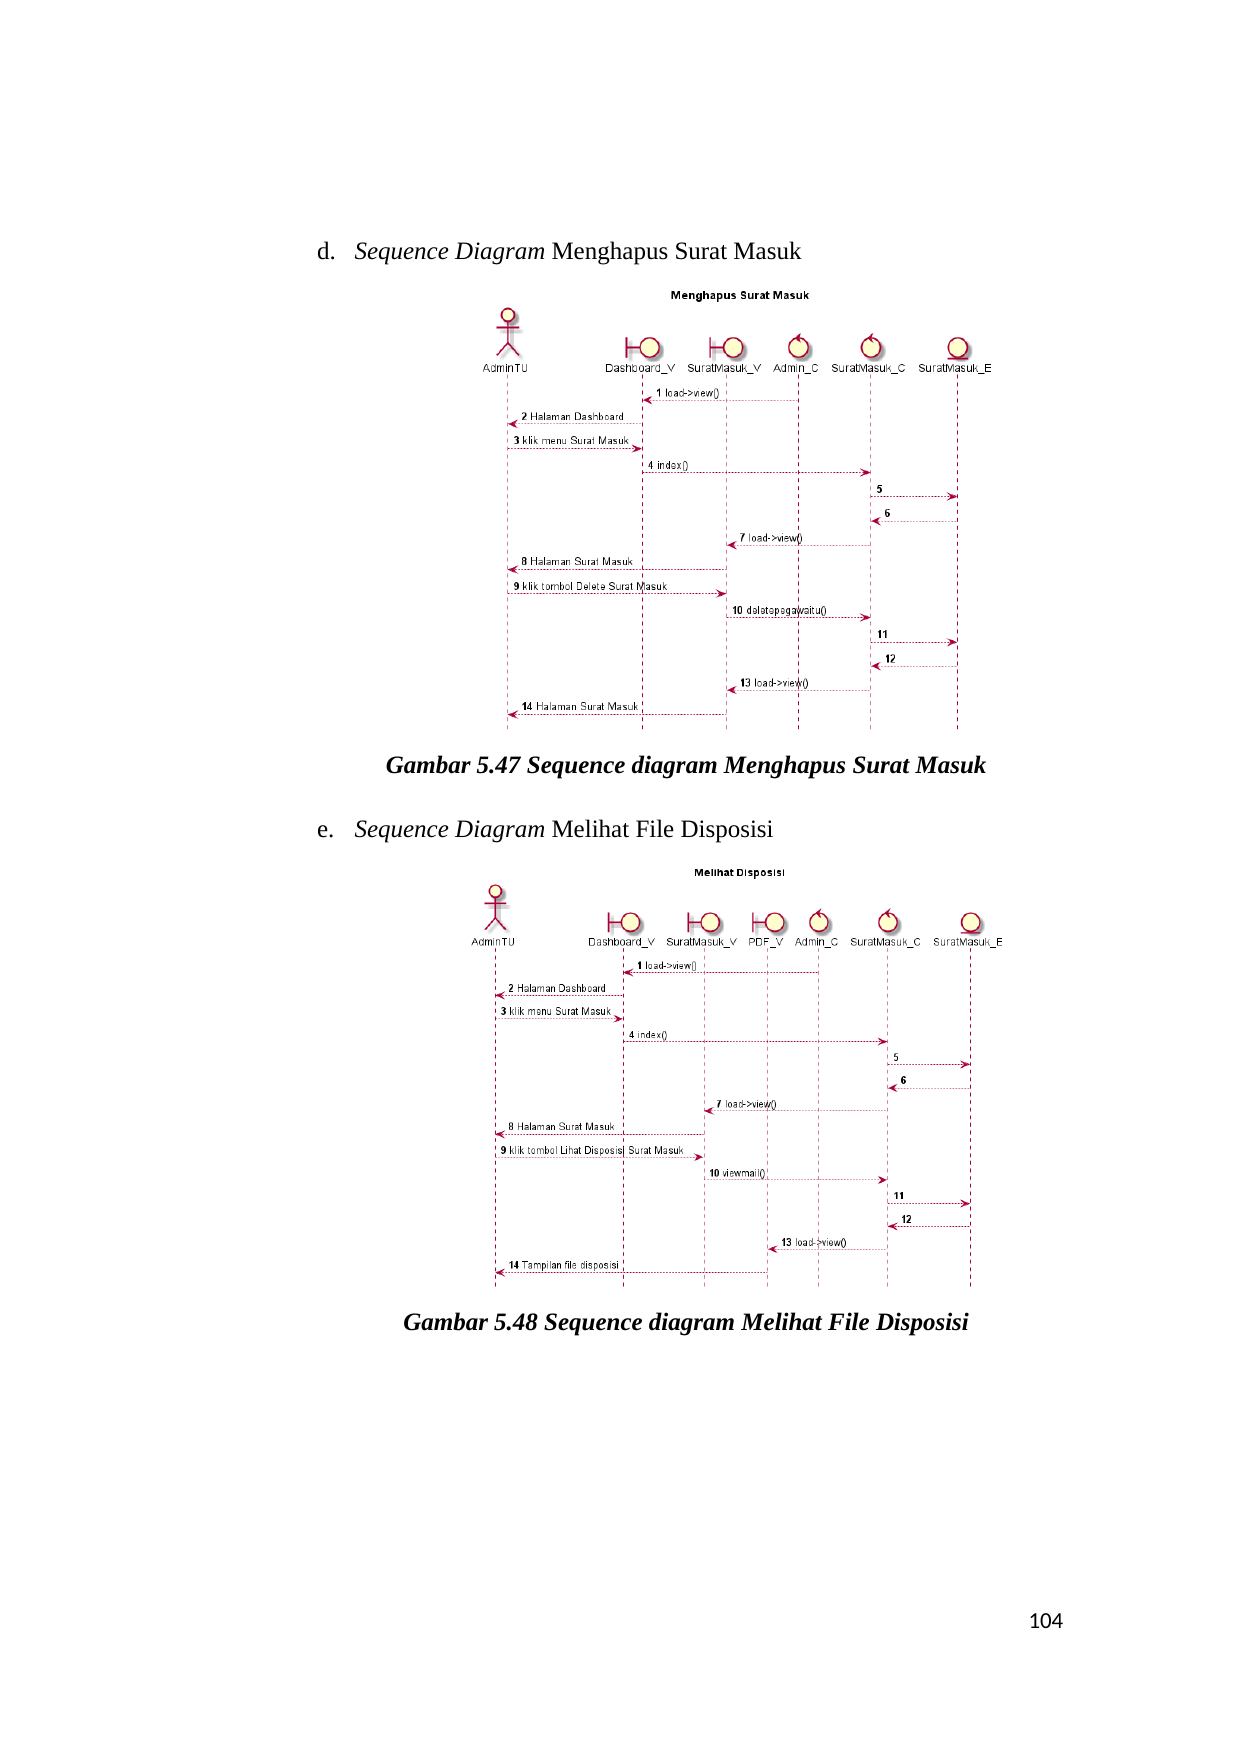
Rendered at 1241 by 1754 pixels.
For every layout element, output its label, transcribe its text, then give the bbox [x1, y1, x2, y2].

list Sequence Diagram Menghapus Surat Masuk [317, 236, 1063, 265]
text Gambar 5.48 Sequence diagram Melihat File Disposisi [311, 1307, 1063, 1336]
text Gambar 5.47 Sequence diagram Menghapus Surat Masuk [311, 750, 1063, 779]
picture [477, 279, 1000, 737]
list Sequence Diagram Melihat File Disposisi [317, 814, 1063, 843]
picture [465, 857, 1011, 1294]
